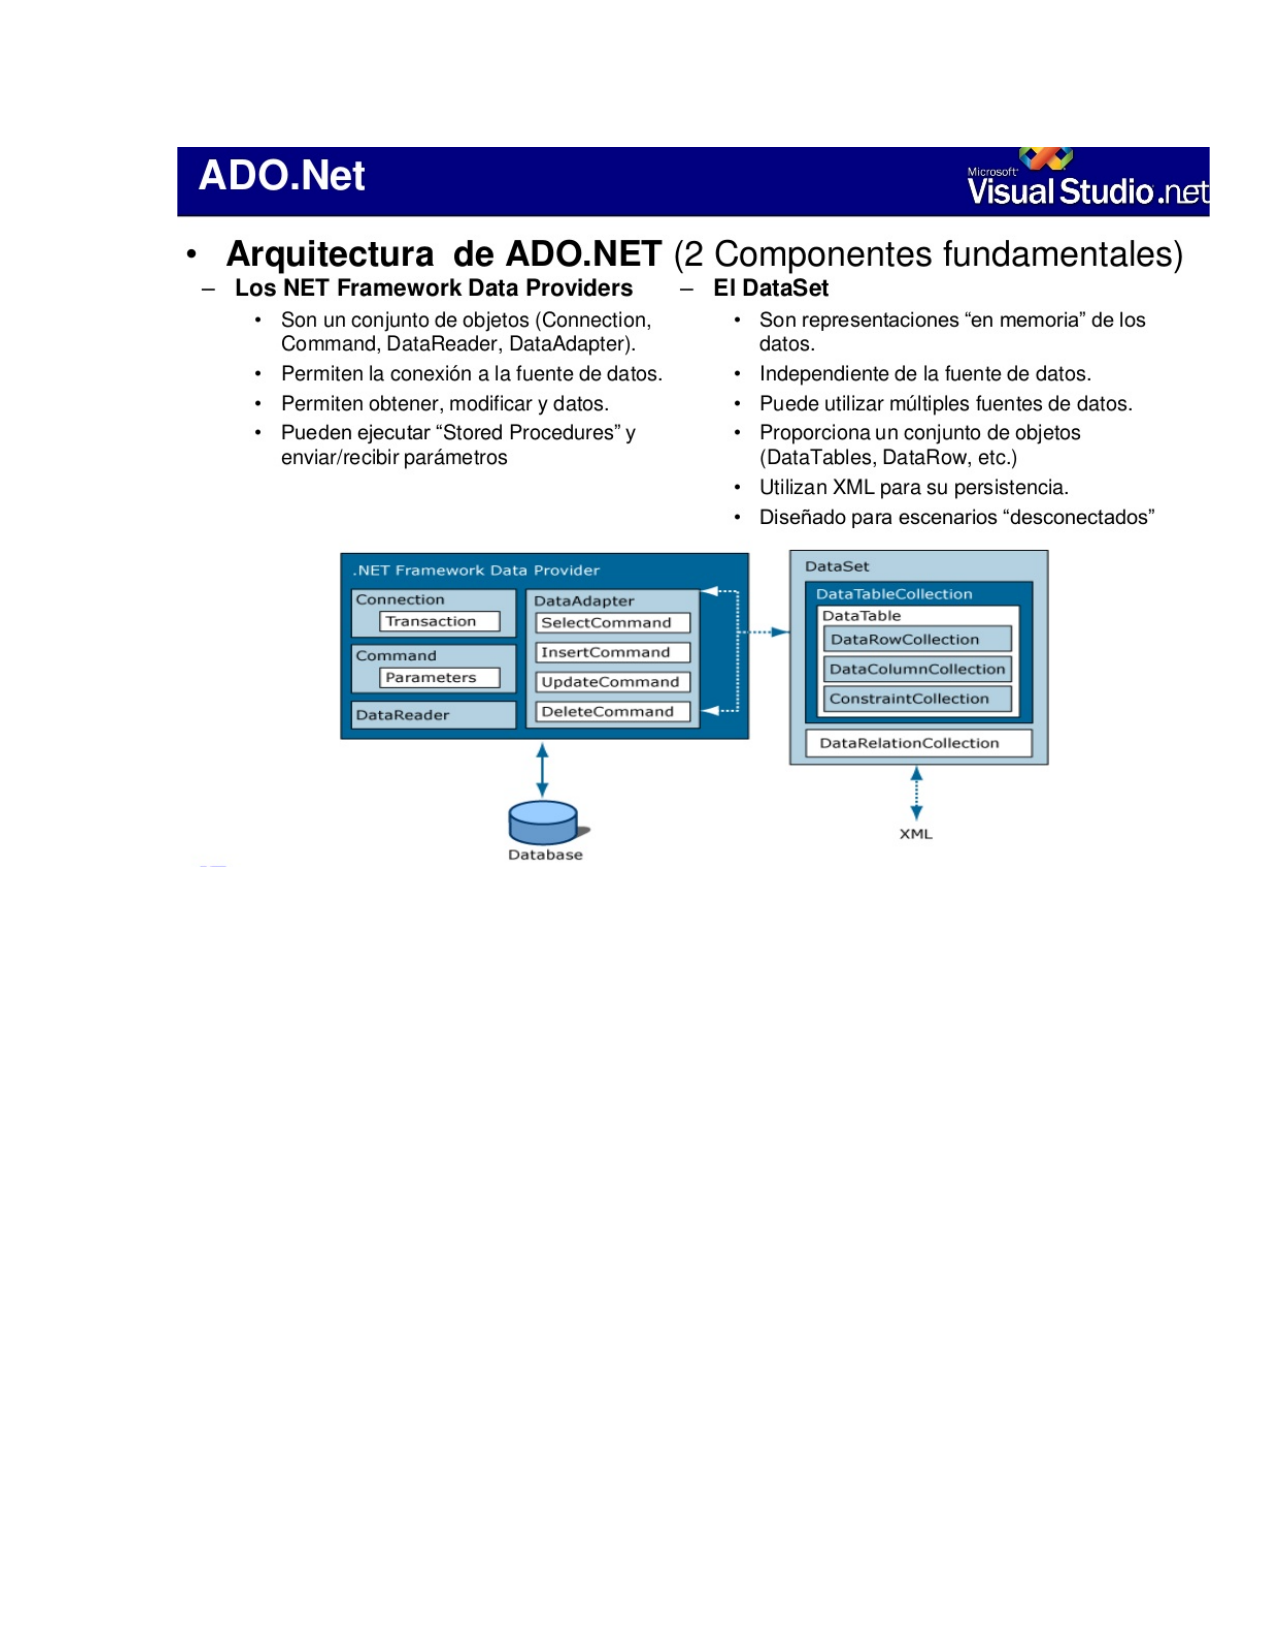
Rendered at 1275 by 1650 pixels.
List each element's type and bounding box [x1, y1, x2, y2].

picture [177, 147, 1210, 867]
